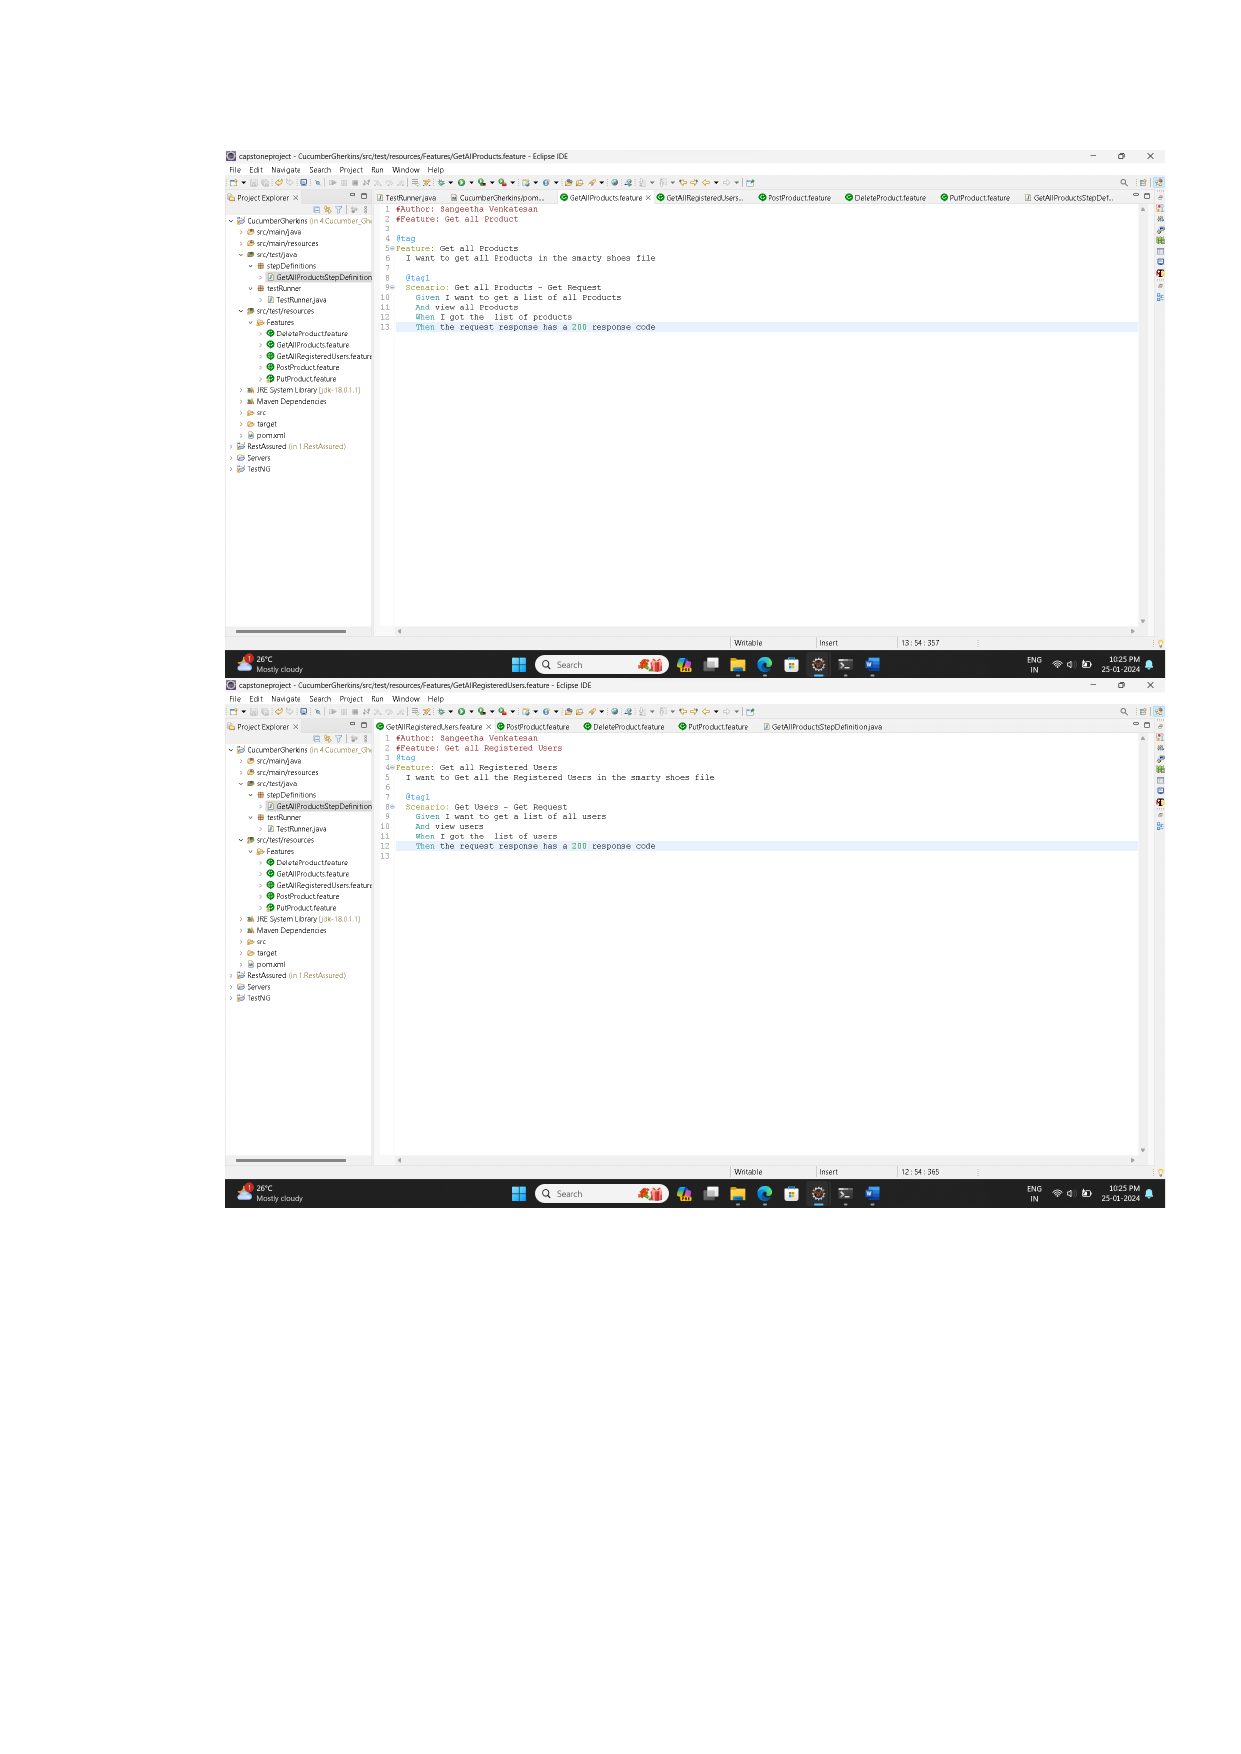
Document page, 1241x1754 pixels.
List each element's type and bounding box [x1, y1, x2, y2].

picture [225, 150, 1166, 1208]
